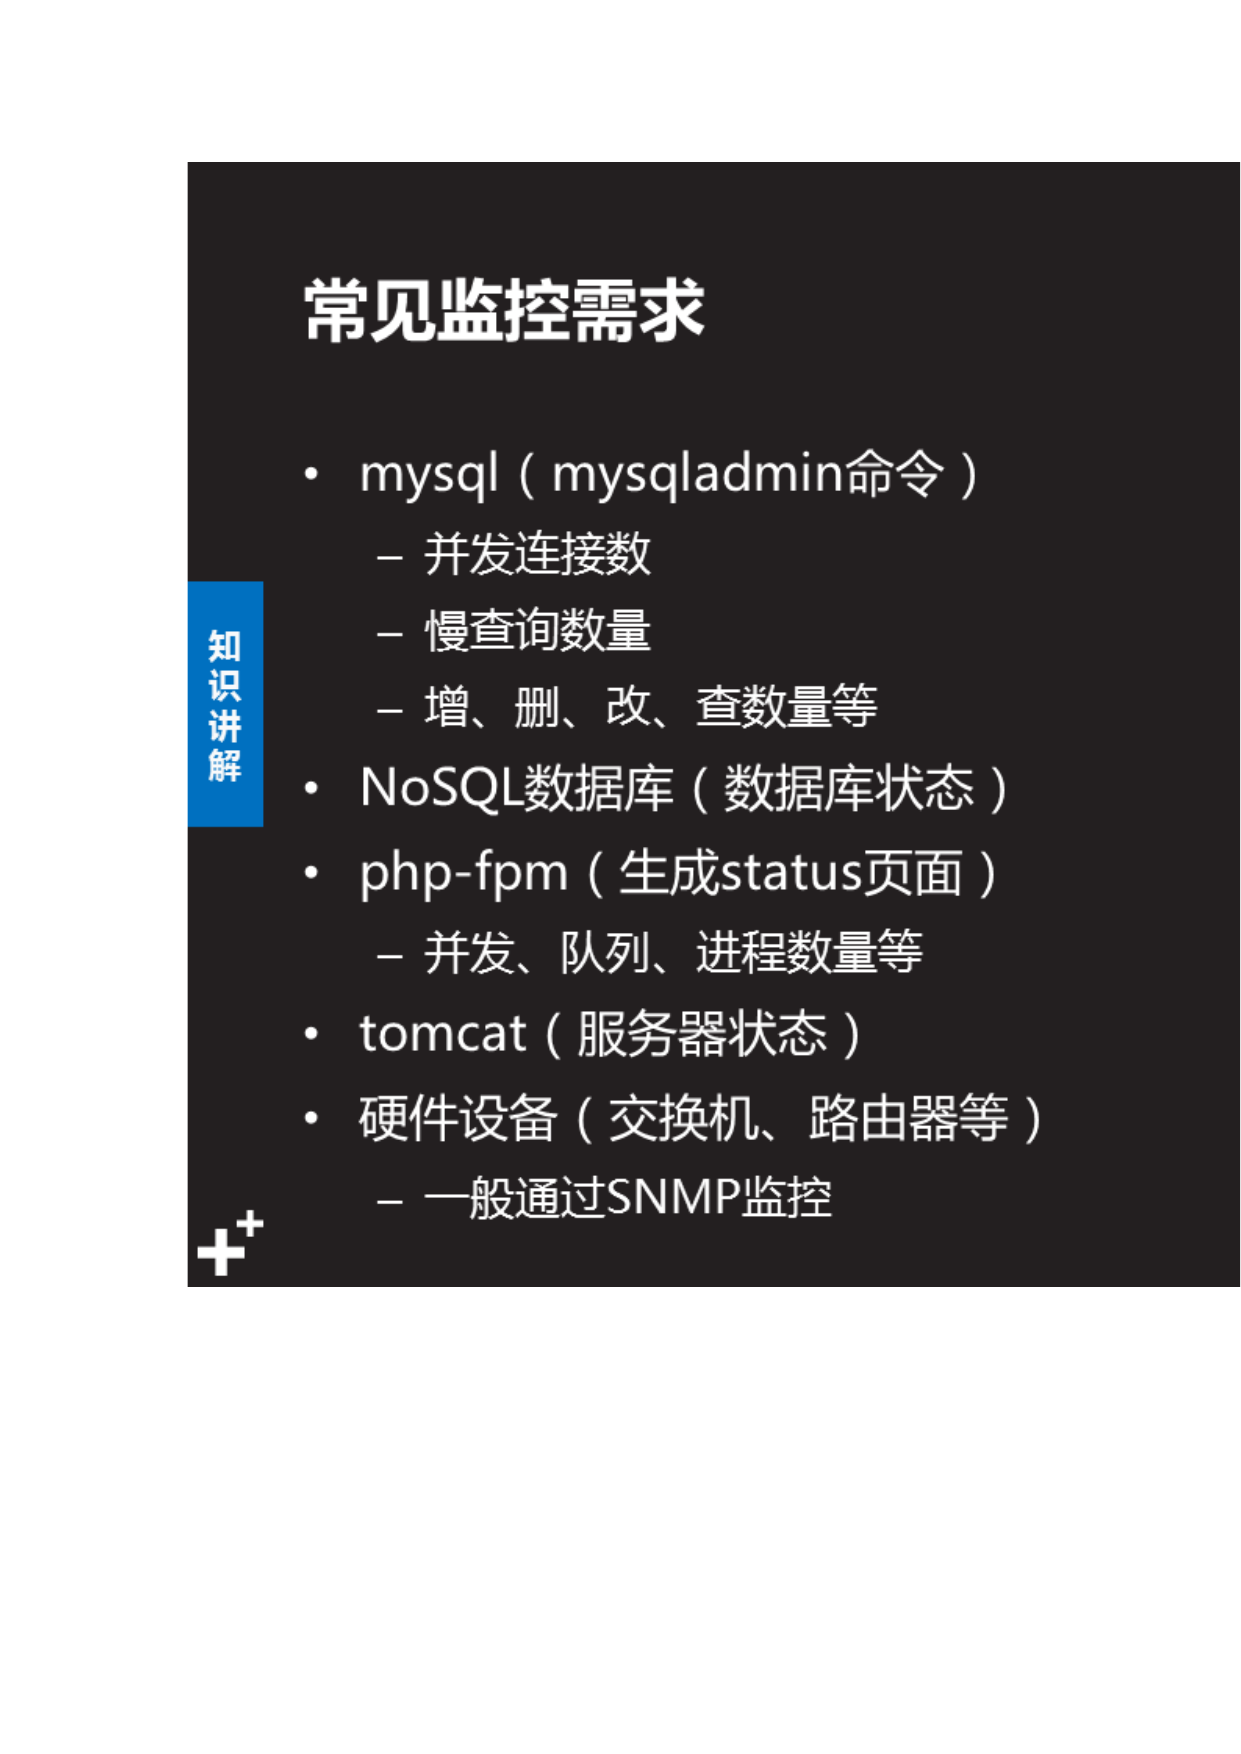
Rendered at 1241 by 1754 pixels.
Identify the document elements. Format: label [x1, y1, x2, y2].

picture [187, 162, 1241, 1287]
